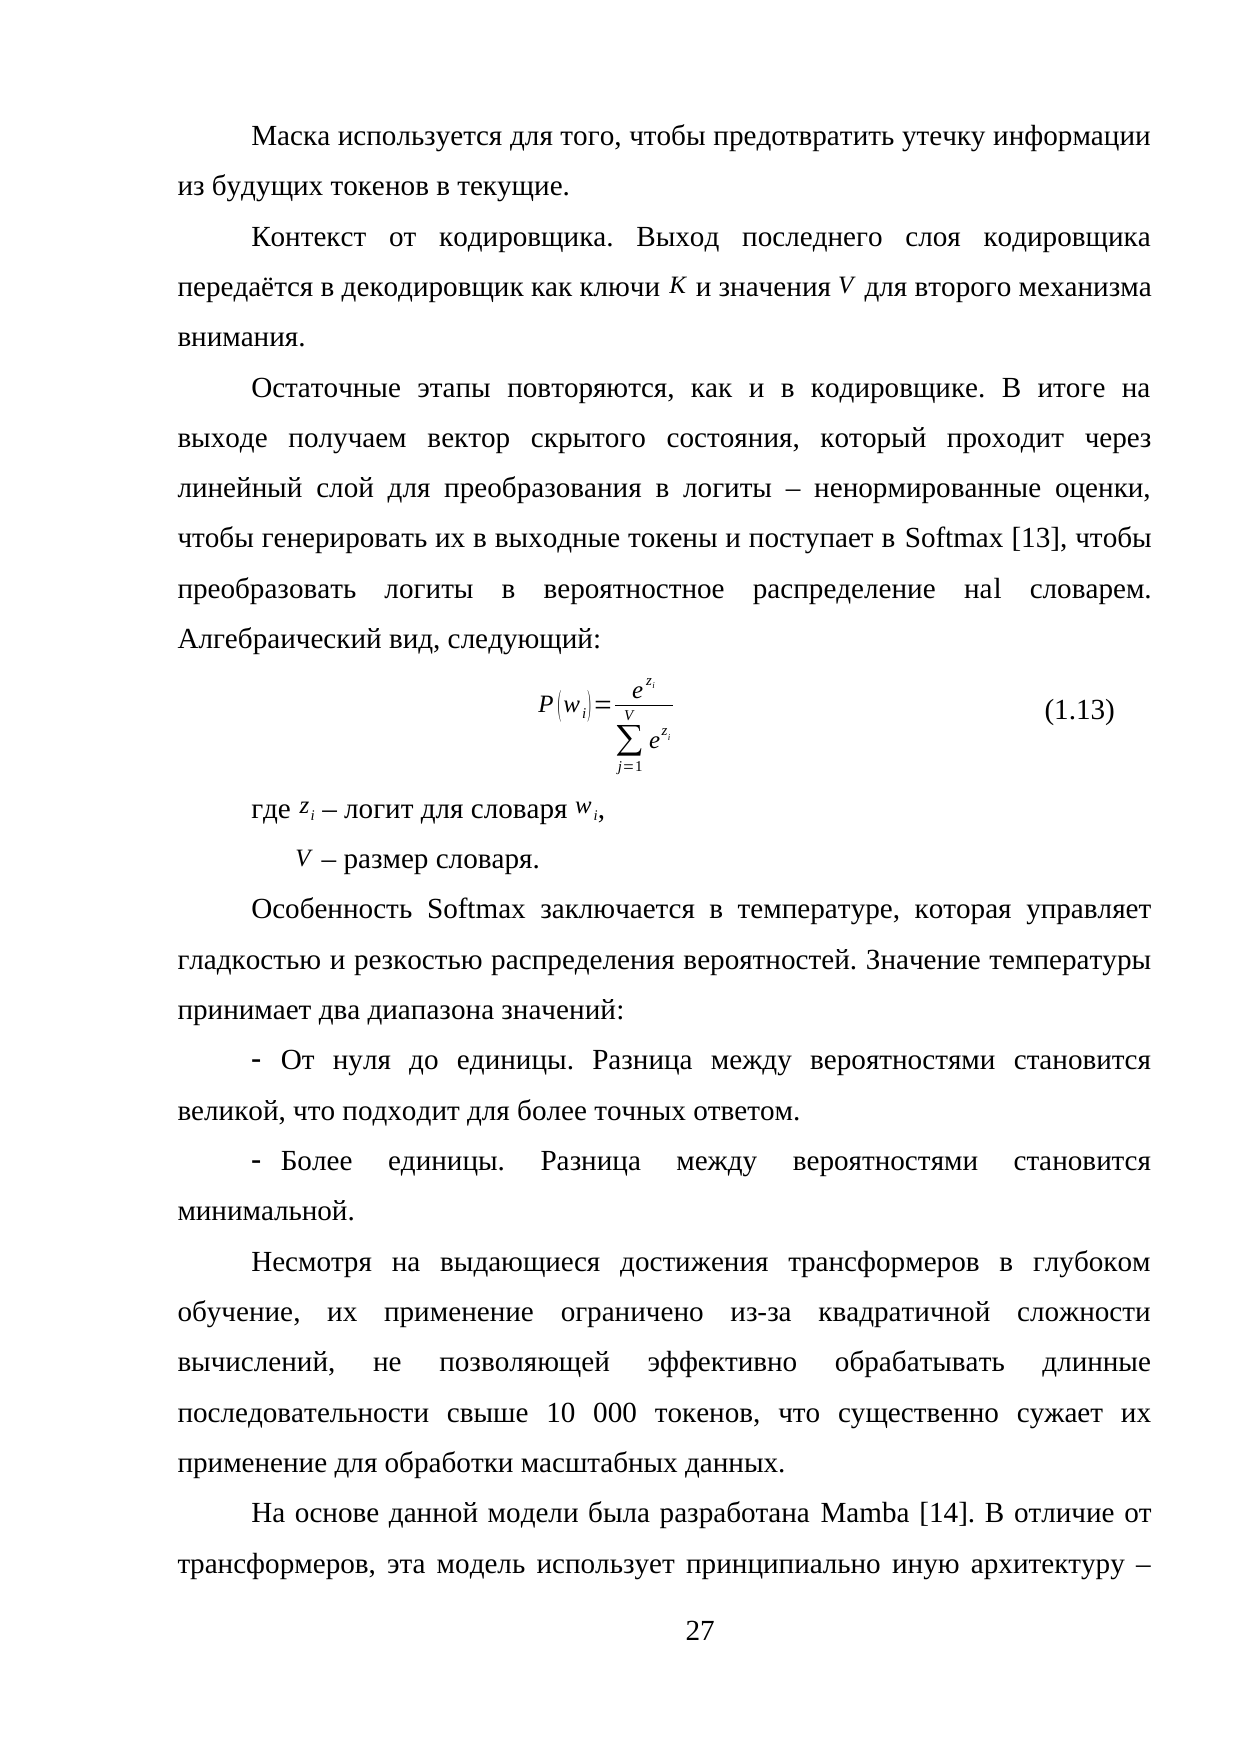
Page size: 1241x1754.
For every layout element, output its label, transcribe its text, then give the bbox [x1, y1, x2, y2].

list От нуля до единицы. Разница между вероятностями становится великой, что подходит для более точных ответом. [177, 1042, 1152, 1126]
text Особенность Softmax заключается в температуре, которая управляет гладкостью и резкостью распределения вероятностей. Значение температуры принимает два диапазона значений: [177, 891, 1152, 1026]
text где – логит для словаря , [177, 791, 1152, 824]
text – размер словаря. [177, 841, 1152, 875]
text Несмотря на выдающиеся достижения трансформеров в глубоком обучение, их применение ограничено из-за квадратичной сложности вычислений, не позволяющей эффективно обрабатывать длинные последовательности свыше 10 000 токенов, что существенно сужает их применение для обработки масштабных данных. [177, 1244, 1152, 1479]
text Маска используется для того, чтобы предотвратить утечку информации из будущих токенов в текущие. [177, 118, 1152, 202]
table_header [177, 672, 1033, 791]
table_header (1.13) [1033, 672, 1151, 791]
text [177, 1495, 1152, 1579]
list Более единицы. Разница между вероятностями становится минимальной. [177, 1143, 1152, 1227]
text Остаточные этапы повторяются, как и в кодировщике. В итоге на выходе получаем вектор скрытого состояния, который проходит через линейный слой для преобразования в логиты – ненормированные оценки, чтобы генерировать их в выходные токены и поступает в Softmax [13], чтобы преобразовать логиты в вероятностное распределение наl словарем. Алгебраический вид, следующий: [177, 370, 1152, 655]
text Контекст от кодировщика. Выход последнего слоя кодировщика передаётся в декодировщик как ключи и значения для второго механизма внимания. [177, 219, 1152, 353]
